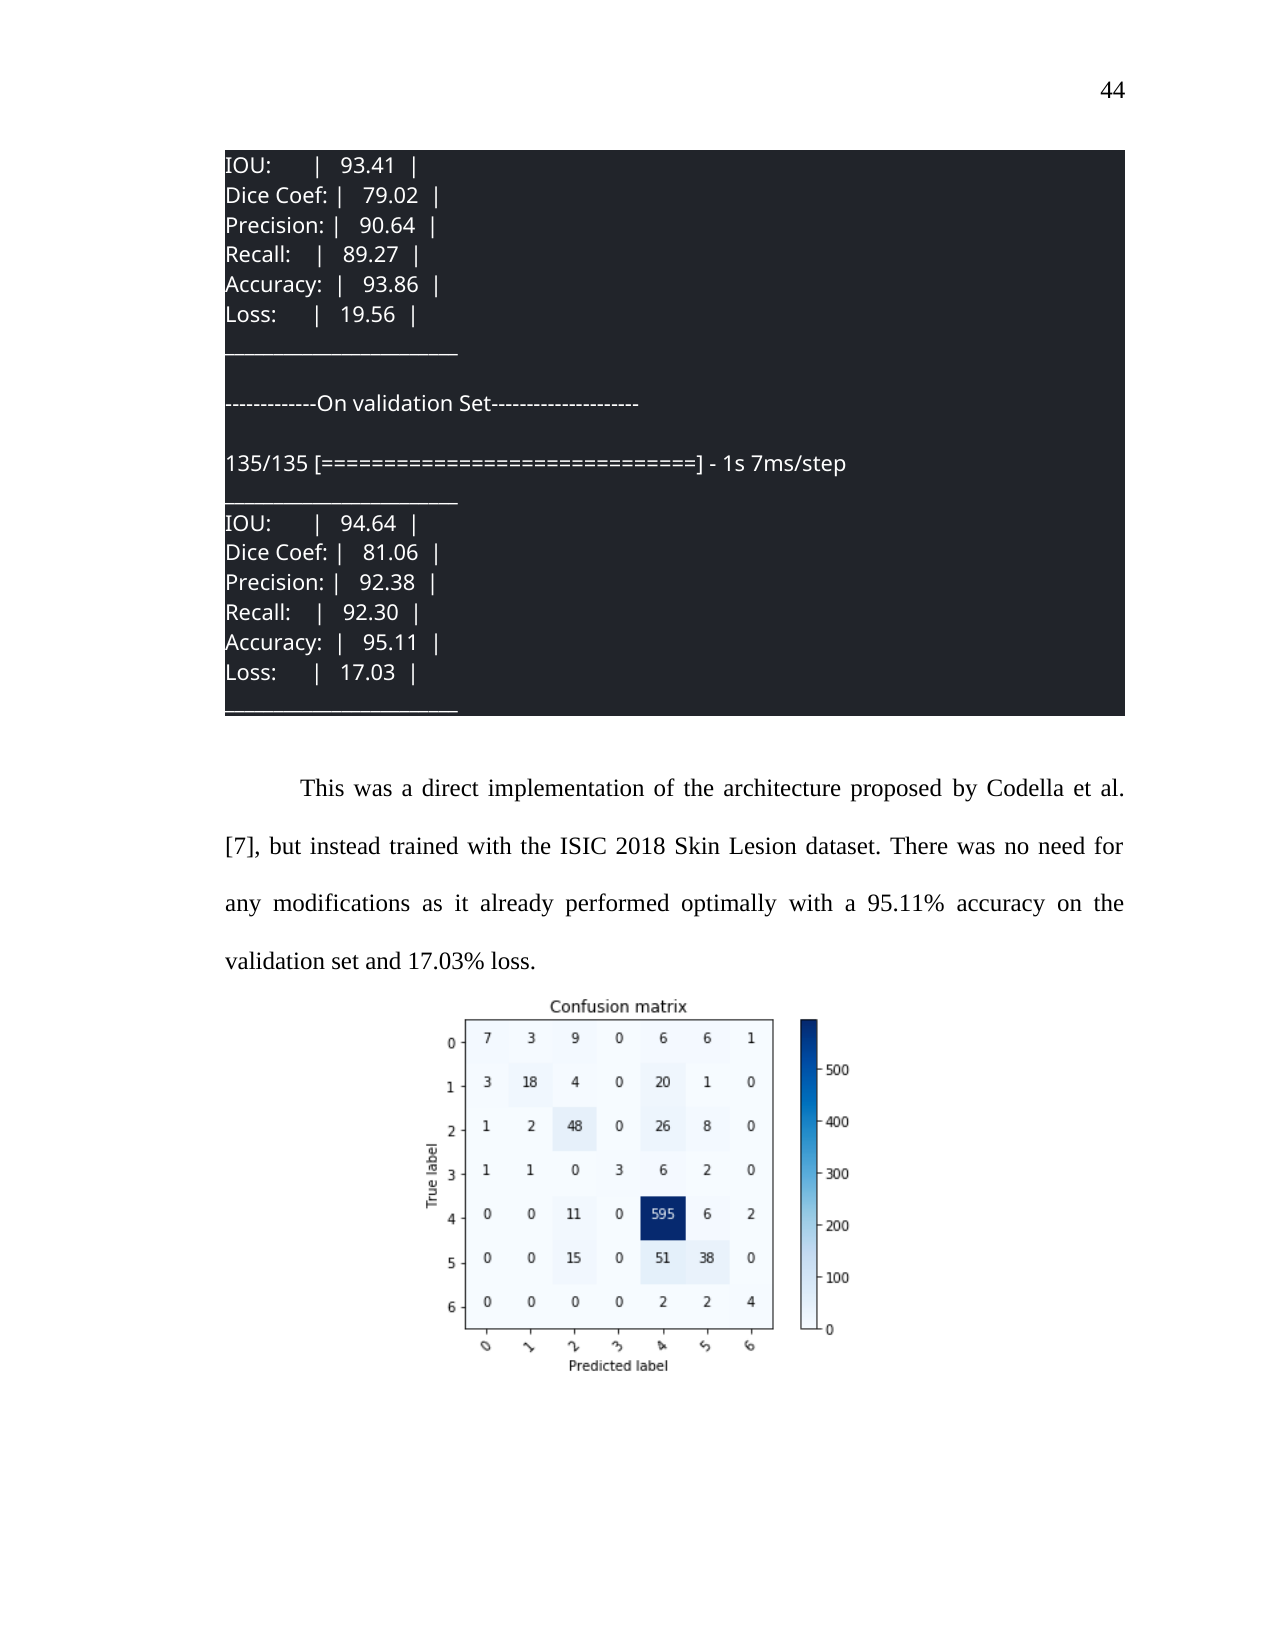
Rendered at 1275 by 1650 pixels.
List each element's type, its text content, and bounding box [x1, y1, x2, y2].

picture [413, 990, 879, 1395]
text Loss: | 17.03 | [225, 656, 1125, 686]
text Precision: | 92.38 | [225, 567, 1125, 597]
text Precision: | 90.64 | [225, 209, 1125, 239]
text Recall: | 92.30 | [225, 597, 1125, 627]
text This was a direct implementation of the architecture proposed by Codella et al. [7], but instead trained with the ISIC 2018 Skin Lesion dataset. There was no need for any modifications as it already performed optimally with a 95.11% accuracy on the validation set and 17.03% loss. [225, 773, 1125, 975]
text Loss: | 19.56 | [225, 299, 1125, 329]
text 135/135 [==============================] - 1s 7ms/step [225, 448, 1125, 478]
text IOU: | 94.64 | [225, 507, 1125, 537]
text ________________________ [225, 686, 1125, 716]
text Dice Coef: | 81.06 | [225, 537, 1125, 567]
text -------------On validation Set--------------------- [225, 388, 1125, 418]
text IOU: | 93.41 | [225, 150, 1125, 180]
text Accuracy: | 95.11 | [225, 627, 1125, 656]
text Recall: | 89.27 | [225, 239, 1125, 269]
text Accuracy: | 93.86 | [225, 269, 1125, 299]
text ________________________ [225, 478, 1125, 507]
text Dice Coef: | 79.02 | [225, 180, 1125, 209]
text ________________________ [225, 329, 1125, 358]
